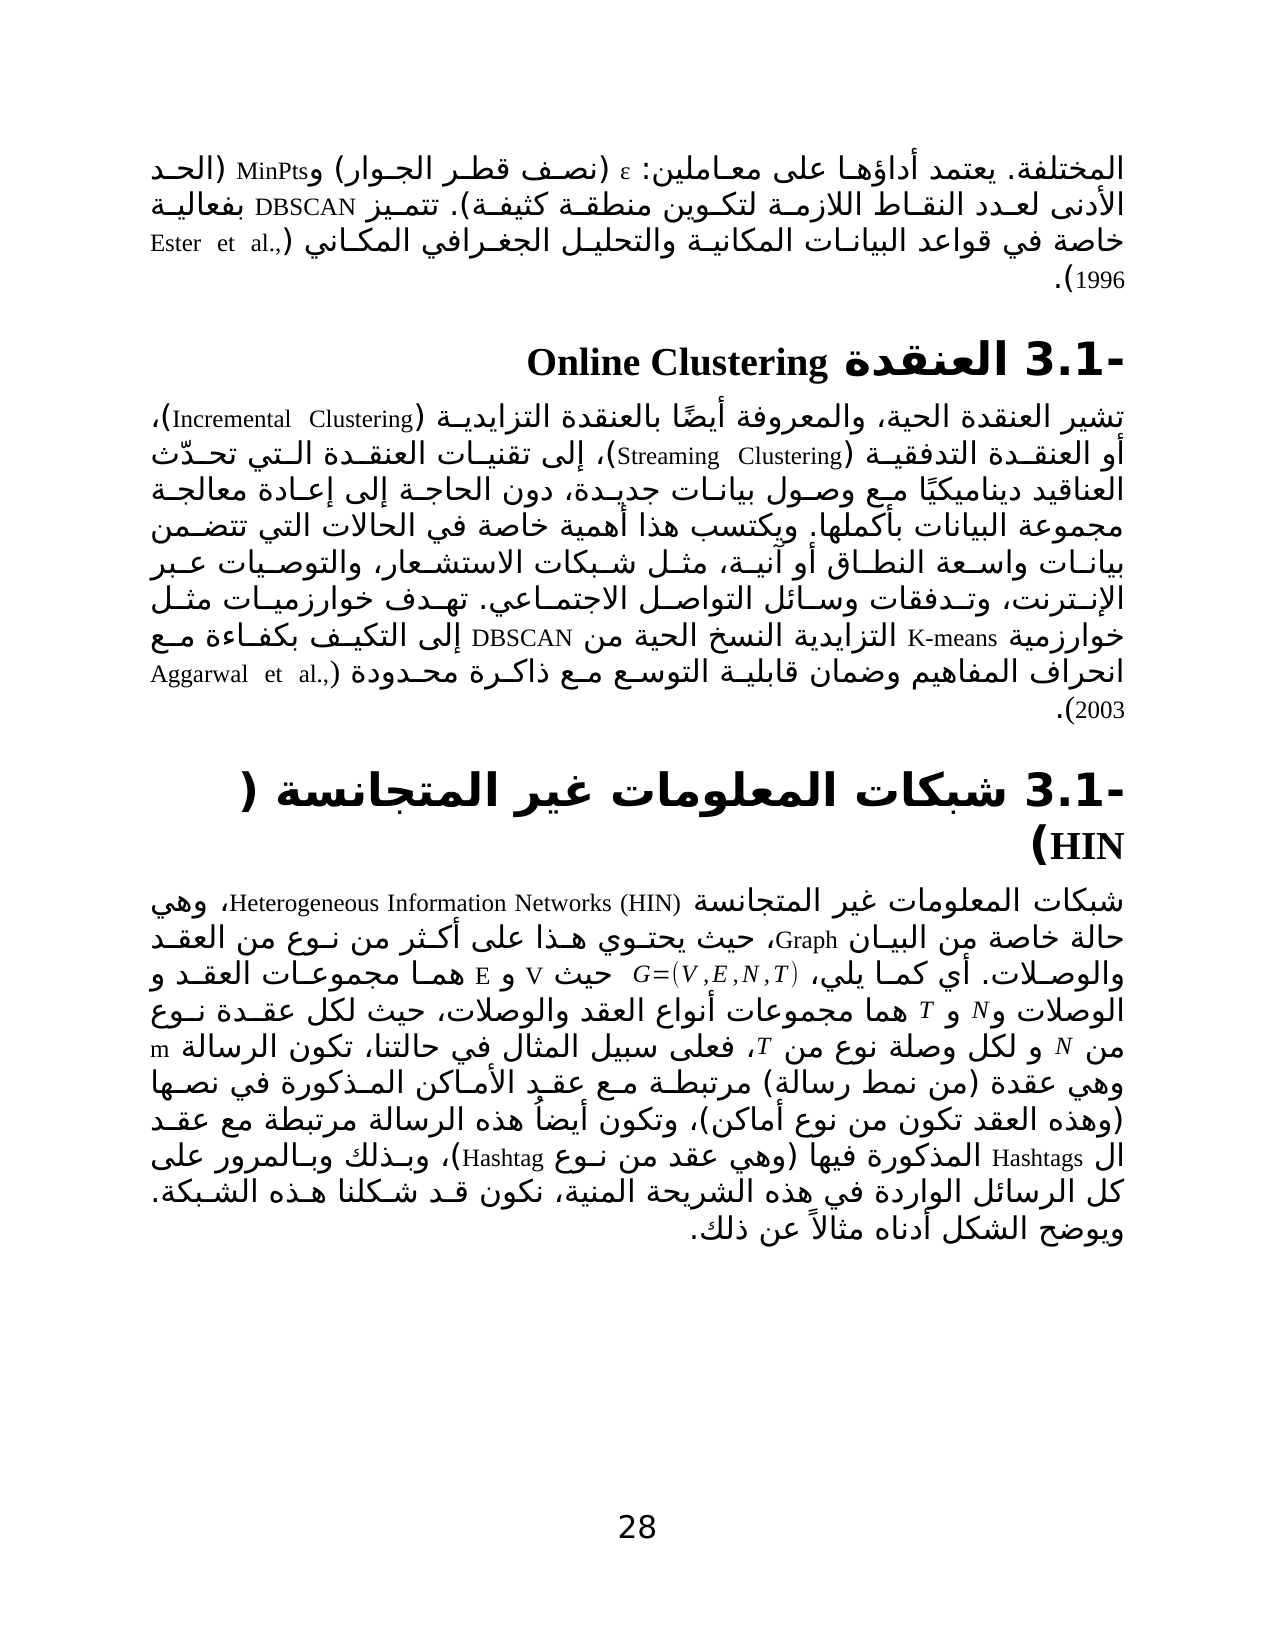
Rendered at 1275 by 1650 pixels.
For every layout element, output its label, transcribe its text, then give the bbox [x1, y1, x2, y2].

text -3.1 العنقدة Online Clustering [150, 333, 1125, 386]
text تشير العنقدة الحية، والمعروفة أيضًا بالعنقدة التزايدية (Incremental Clustering)، أو العنقدة التدفقية (Streaming Clustering)، إلى تقنيات العنقدة التي تحدّث العناقيد ديناميكيًا مع وصول بيانات جديدة، دون الحاجة إلى إعادة معالجة مجموعة البيانات بأكملها. ويكتسب هذا أهمية خاصة في الحالات التي تتضمن بيانات واسعة النطاق أو آنية، مثل شبكات الاستشعار، والتوصيات عبر الإنترنت، وتدفقات وسائل التواصل الاجتماعي. تهدف خوارزميات مثل خوارزمية K-means التزايدية النسخ الحية من DBSCAN إلى التكيف بكفاءة مع انحراف المفاهيم وضمان قابلية التوسع مع ذاكرة محدودة (Aggarwal et al., 2003). [150, 399, 1125, 726]
text شبكات المعلومات غير المتجانسة Heterogeneous Information Networks (HIN)، وهي حالة خاصة من البيان Graph، حيث يحتوي هذا على أكثر من نوع من العقد والوصلات. أي كما يلي، حيث V و E هما مجموعات العقد و الوصلات و و هما مجموعات أنواع العقد والوصلات، حيث لكل عقدة نوع من و لكل وصلة نوع من ، فعلى سبيل المثال في حالتنا، تكون الرسالة m وهي عقدة (من نمط رسالة) مرتبطة مع عقد الأماكن المذكورة في نصها (وهذه العقد تكون من نوع أماكن)، وتكون أيضاُ هذه الرسالة مرتبطة مع عقد ال Hashtags المذكورة فيها (وهي عقد من نوع Hashtag)، وبذلك وبالمرور على كل الرسائل الواردة في هذه الشريحة المنية، نكون قد شكلنا هذه الشبكة. ويوضح الشكل أدناه مثالاً عن ذلك. [150, 883, 1125, 1246]
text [150, 150, 1125, 295]
text -3.1 شبكات المعلومات غير المتجانسة (HIN) [150, 764, 1125, 870]
